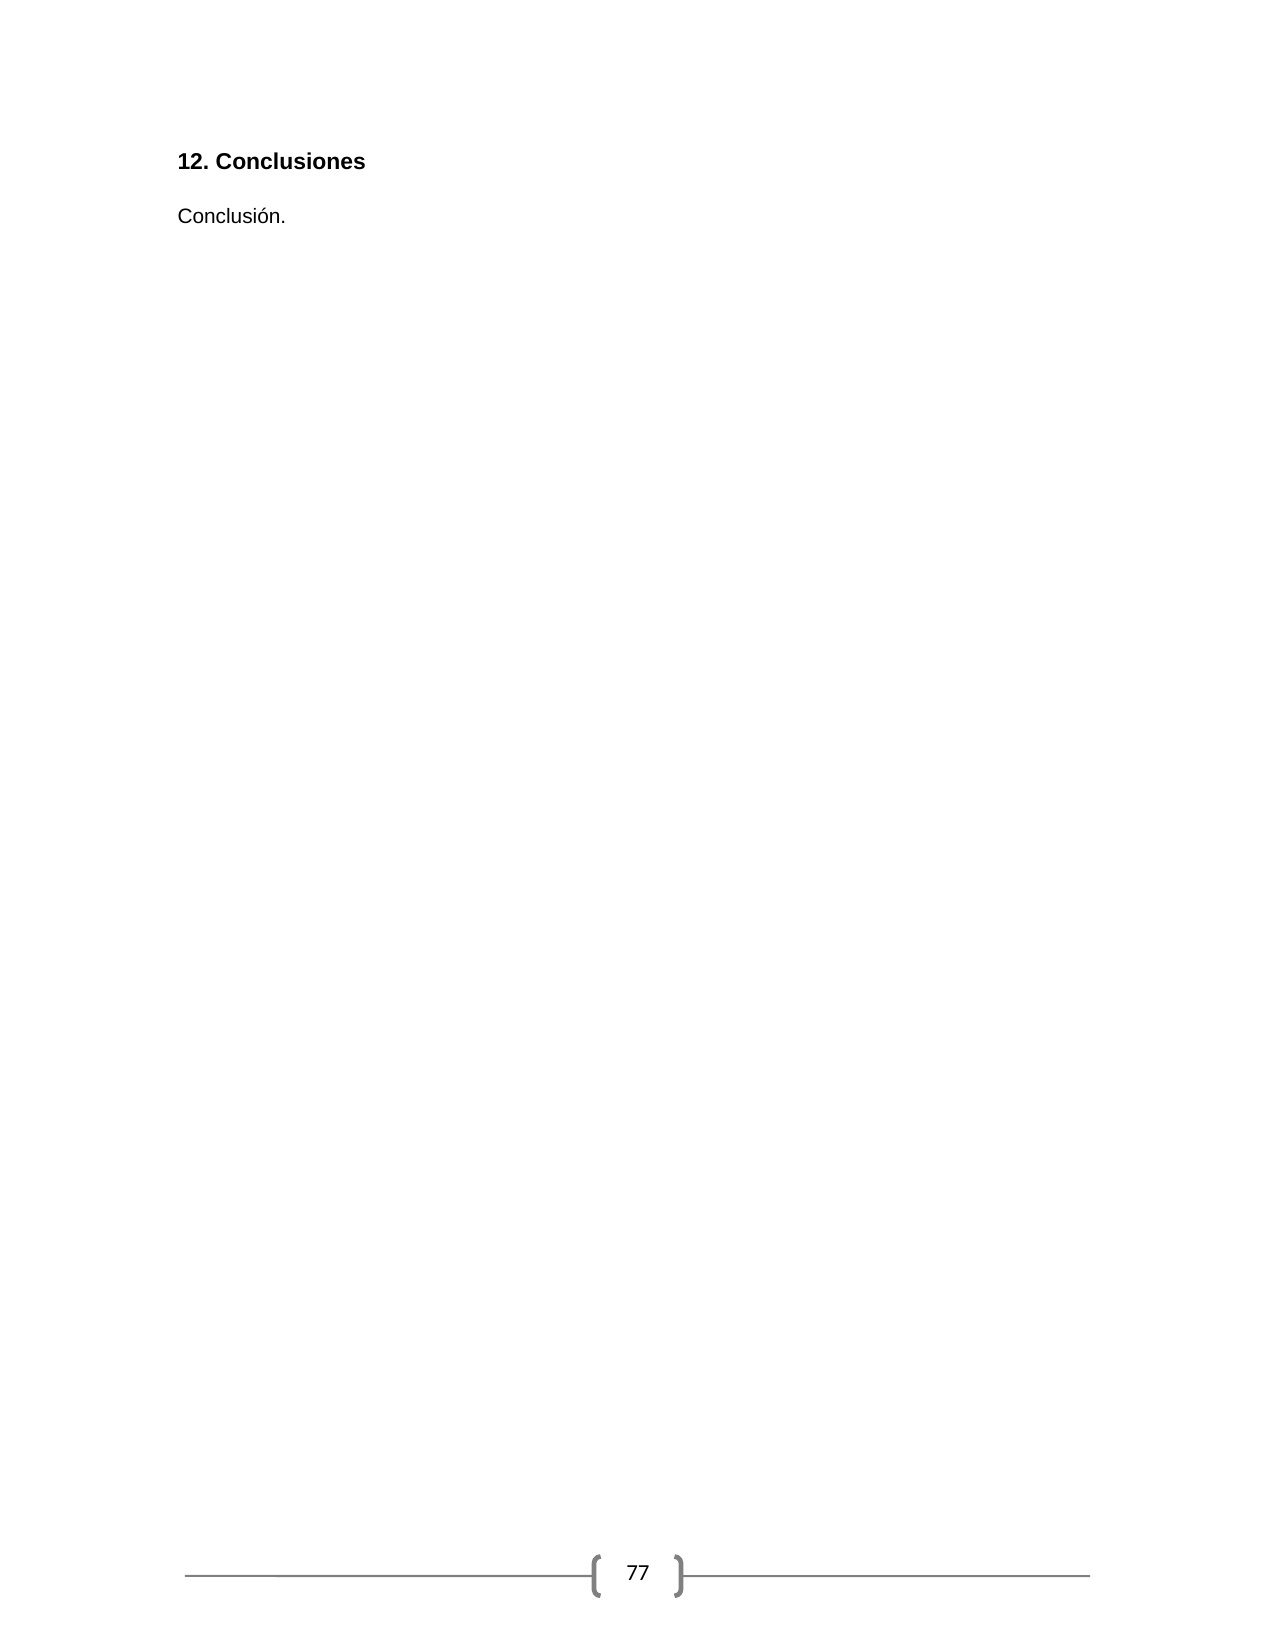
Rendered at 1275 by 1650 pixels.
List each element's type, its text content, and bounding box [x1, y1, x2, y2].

text Conclusión. [177, 204, 1098, 228]
text 12. Conclusiones [177, 148, 1098, 174]
